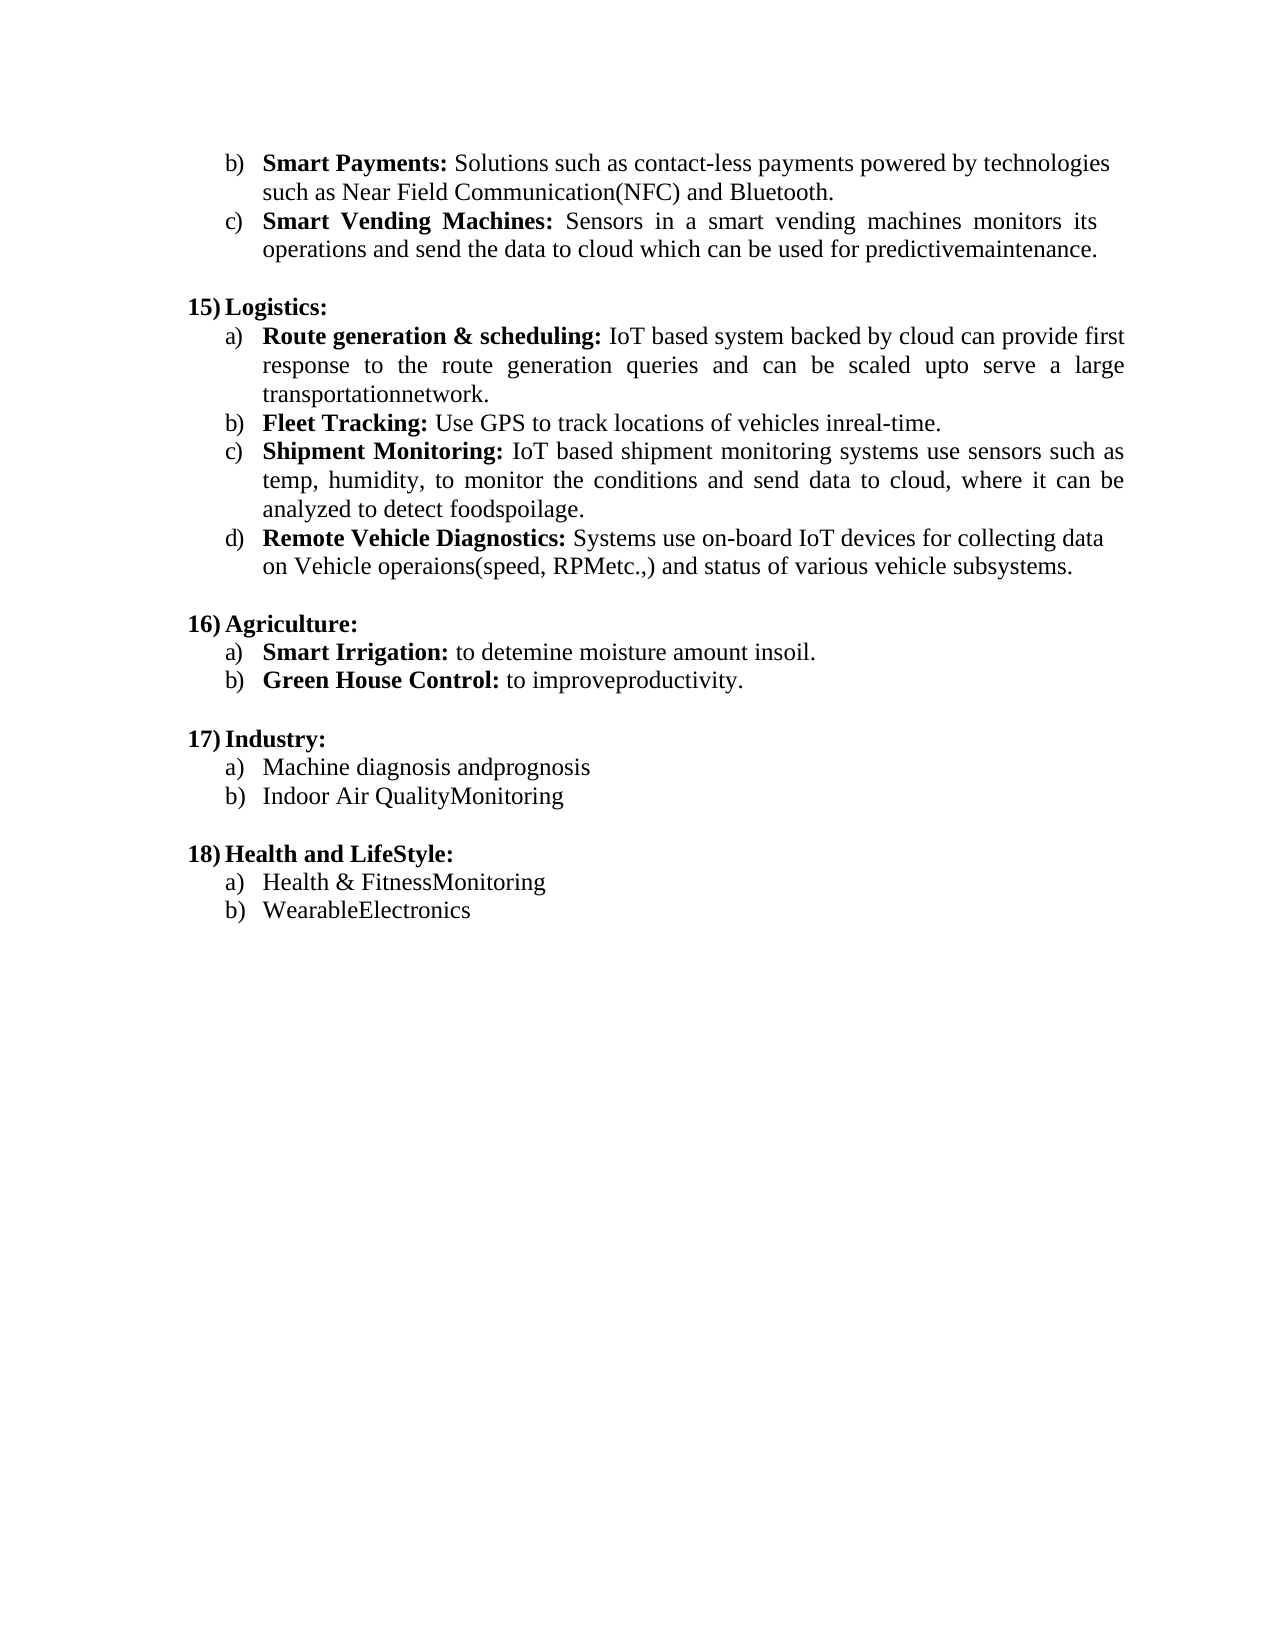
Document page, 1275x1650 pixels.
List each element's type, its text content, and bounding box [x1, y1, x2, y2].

subtitle Health and LifeStyle: [187, 839, 1210, 868]
list Remote Vehicle Diagnostics: Systems use on-board IoT devices for collecting data on Vehicle operaions(speed, RPMetc.,) and status of various vehicle subsystems. [225, 523, 1104, 580]
list Green House Control: to improveproductivity. [225, 666, 1210, 694]
list Machine diagnosis andprognosis [225, 753, 1210, 781]
subtitle Agriculture: [187, 609, 1210, 638]
list Health & FitnessMonitoring [225, 868, 1210, 896]
list Shipment Monitoring: IoT based shipment monitoring systems use sensors such as temp, humidity, to monitor the conditions and send data to cloud, where it can be analyzed to detect foodspoilage. [225, 436, 1125, 523]
list Route generation & scheduling: IoT based system backed by cloud can provide first response to the route generation queries and can be scaled upto serve a large transportationnetwork. [225, 321, 1125, 408]
subtitle Industry: [187, 724, 1210, 753]
list Fleet Tracking: Use GPS to track locations of vehicles inreal-time. [225, 408, 1210, 436]
list Smart Vending Machines: Sensors in a smart vending machines monitors its operations and send the data to cloud which can be used for predictivemaintenance. [225, 206, 1098, 263]
list WearableElectronics [225, 896, 1210, 925]
subtitle Logistics: [187, 293, 1210, 321]
list Smart Irrigation: to detemine moisture amount insoil. [225, 638, 1210, 666]
list Indoor Air QualityMonitoring [225, 781, 1210, 810]
list Smart Payments: Solutions such as contact-less payments powered by technologies such as Near Field Communication(NFC) and Bluetooth. [225, 148, 1111, 206]
